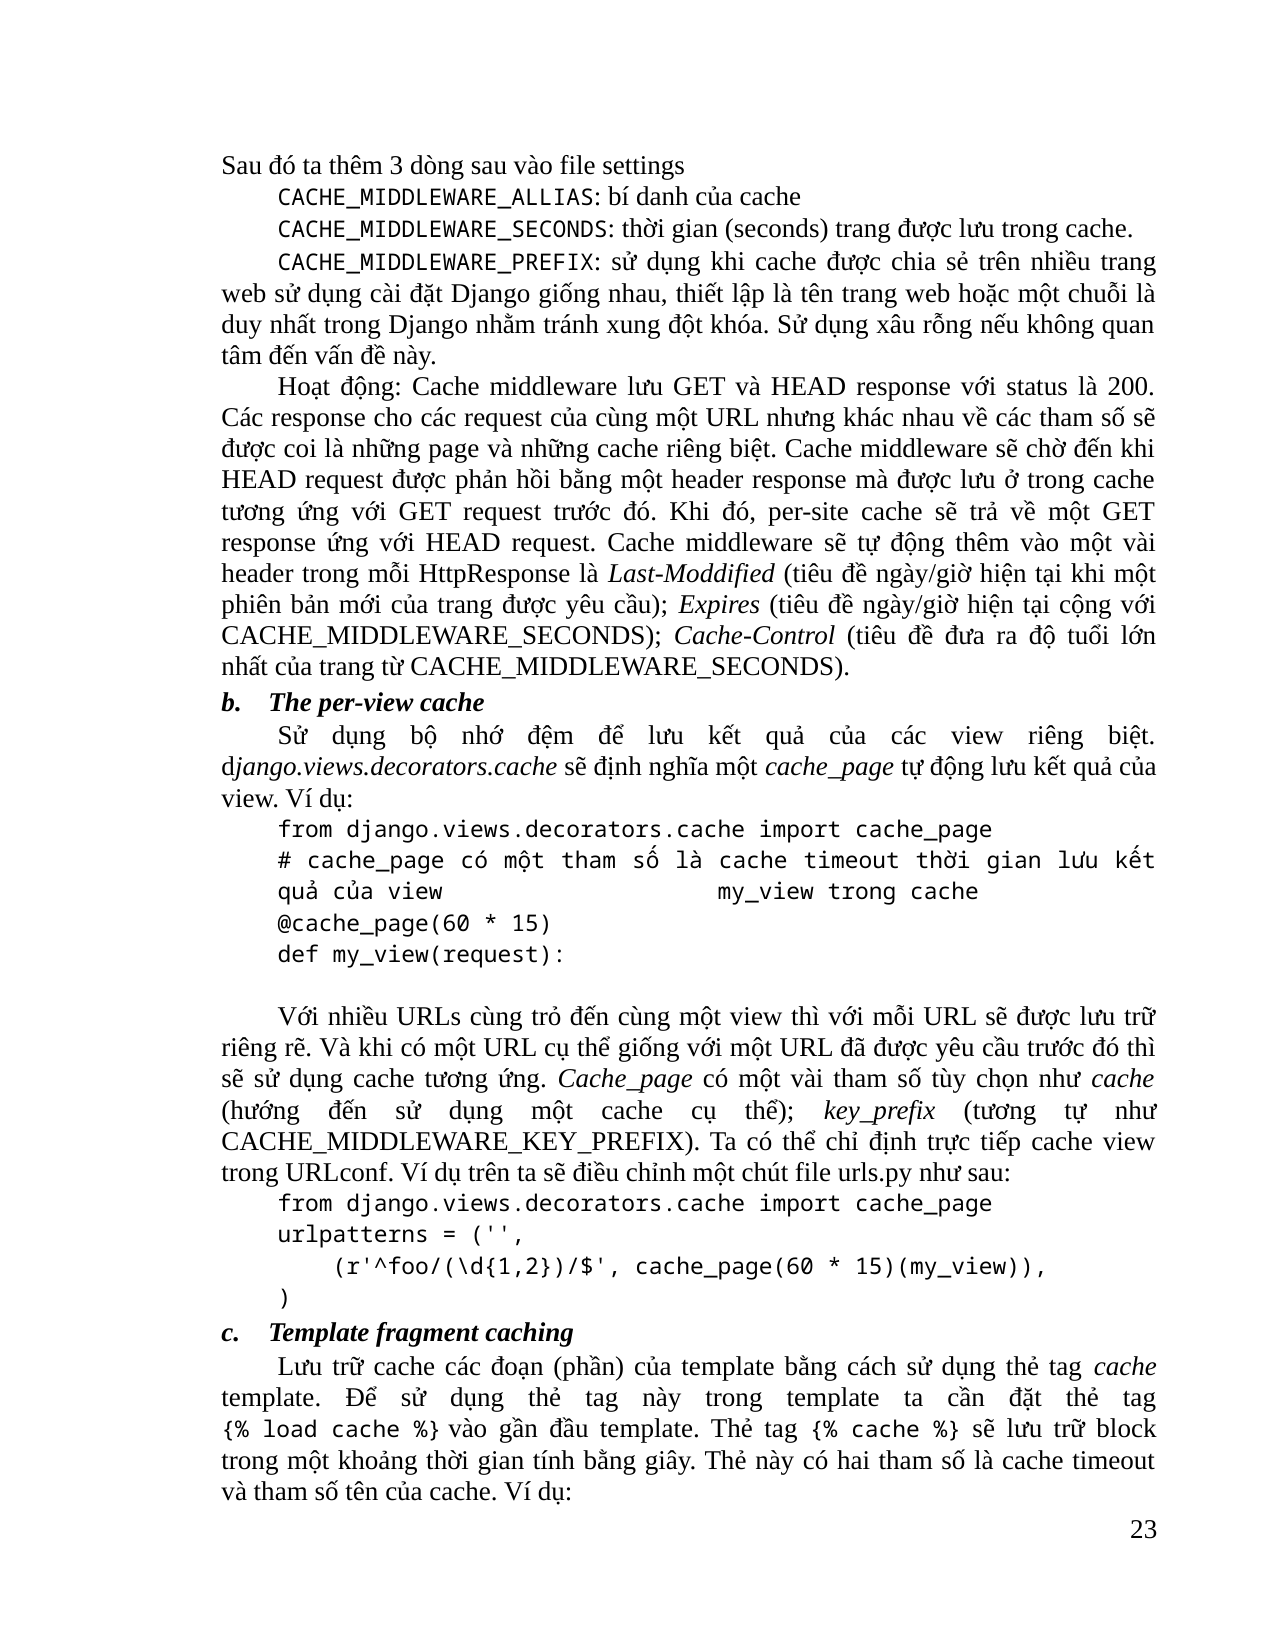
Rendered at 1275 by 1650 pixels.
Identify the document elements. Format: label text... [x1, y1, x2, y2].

text Sử dụng bộ nhớ đệm để lưu kết quả của các view riêng biệt. django.views.decorators.cache sẽ định nghĩa một cache_page tự động lưu kết quả của view. Ví dụ: [221, 719, 1157, 813]
text from django.views.decorators.cache import cache_page [277, 1187, 1157, 1218]
text urlpatterns = ('', [277, 1218, 1157, 1250]
text Lưu trữ cache các đoạn (phần) của template bằng cách sử dụng thẻ tag cache template. Để sử dụng thẻ tag này trong template ta cần đặt thẻ tag {% load cache %} vào gần đầu template. Thẻ tag {% cache %} sẽ lưu trữ block trong một khoảng thời gian tính bằng giây. Thẻ này có hai tham số là cache timeout và tham số tên của cache. Ví dụ: [221, 1350, 1157, 1507]
text def my_view(request): [277, 938, 1157, 969]
text # cache_page có một tham số là cache timeout thời gian lưu kết quả của view my_view trong cache [277, 844, 1157, 907]
subtitle The per-view cache [221, 686, 1157, 717]
text Với nhiều URLs cùng trỏ đến cùng một view thì với mỗi URL sẽ được lưu trữ riêng rẽ. Và khi có một URL cụ thể giống với một URL đã được yêu cầu trước đó thì sẽ sử dụng cache tương ứng. Cache_page có một vài tham số tùy chọn như cache (hướng đến sử dụng một cache cụ thể); key_prefix (tương tự như CACHE_MIDDLEWARE_KEY_PREFIX). Ta có thể chỉ định trực tiếp cache view trong URLconf. Ví dụ trên ta sẽ điều chỉnh một chút file urls.py như sau: [221, 1000, 1157, 1187]
text from django.views.decorators.cache import cache_page [277, 813, 1157, 844]
text ) [277, 1281, 1157, 1312]
text Sau đó ta thêm 3 dòng sau vào file settings [221, 149, 1157, 181]
subtitle Template fragment caching [221, 1316, 1157, 1347]
text (r'^foo/(\d{1,2})/$', cache_page(60 * 15)(my_view)), [277, 1250, 1157, 1281]
text CACHE_MIDDLEWARE_SECONDS: thời gian (seconds) trang được lưu trong cache. [221, 213, 1157, 245]
text CACHE_MIDDLEWARE_PREFIX: sử dụng khi cache được chia sẻ trên nhiều trang web sử dụng cài đặt Django giống nhau, thiết lập là tên trang web hoặc một chuỗi là duy nhất trong Django nhằm tránh xung đột khóa. Sử dụng xâu rỗng nếu không quan tâm đến vấn đề này. [221, 245, 1157, 370]
text CACHE_MIDDLEWARE_ALLIAS: bí danh của cache [221, 181, 1157, 213]
text @cache_page(60 * 15) [277, 907, 1157, 938]
text Hoạt động: Cache middleware lưu GET và HEAD response với status là 200. Các response cho các request của cùng một URL nhưng khác nhau về các tham số sẽ được coi là những page và những cache riêng biệt. Cache middleware sẽ chờ đến khi HEAD request được phản hồi bằng một header response mà được lưu ở trong cache tương ứng với GET request trước đó. Khi đó, per-site cache sẽ trả về một GET response ứng với HEAD request. Cache middleware sẽ tự động thêm vào một vài header trong mỗi HttpResponse là Last-Moddified (tiêu đề ngày/giờ hiện tại khi một phiên bản mới của trang được yêu cầu); Expires (tiêu đề ngày/giờ hiện tại cộng với CACHE_MIDDLEWARE_SECONDS); Cache-Control (tiêu đề đưa ra độ tuổi lớn nhất của trang từ CACHE_MIDDLEWARE_SECONDS). [221, 370, 1157, 682]
